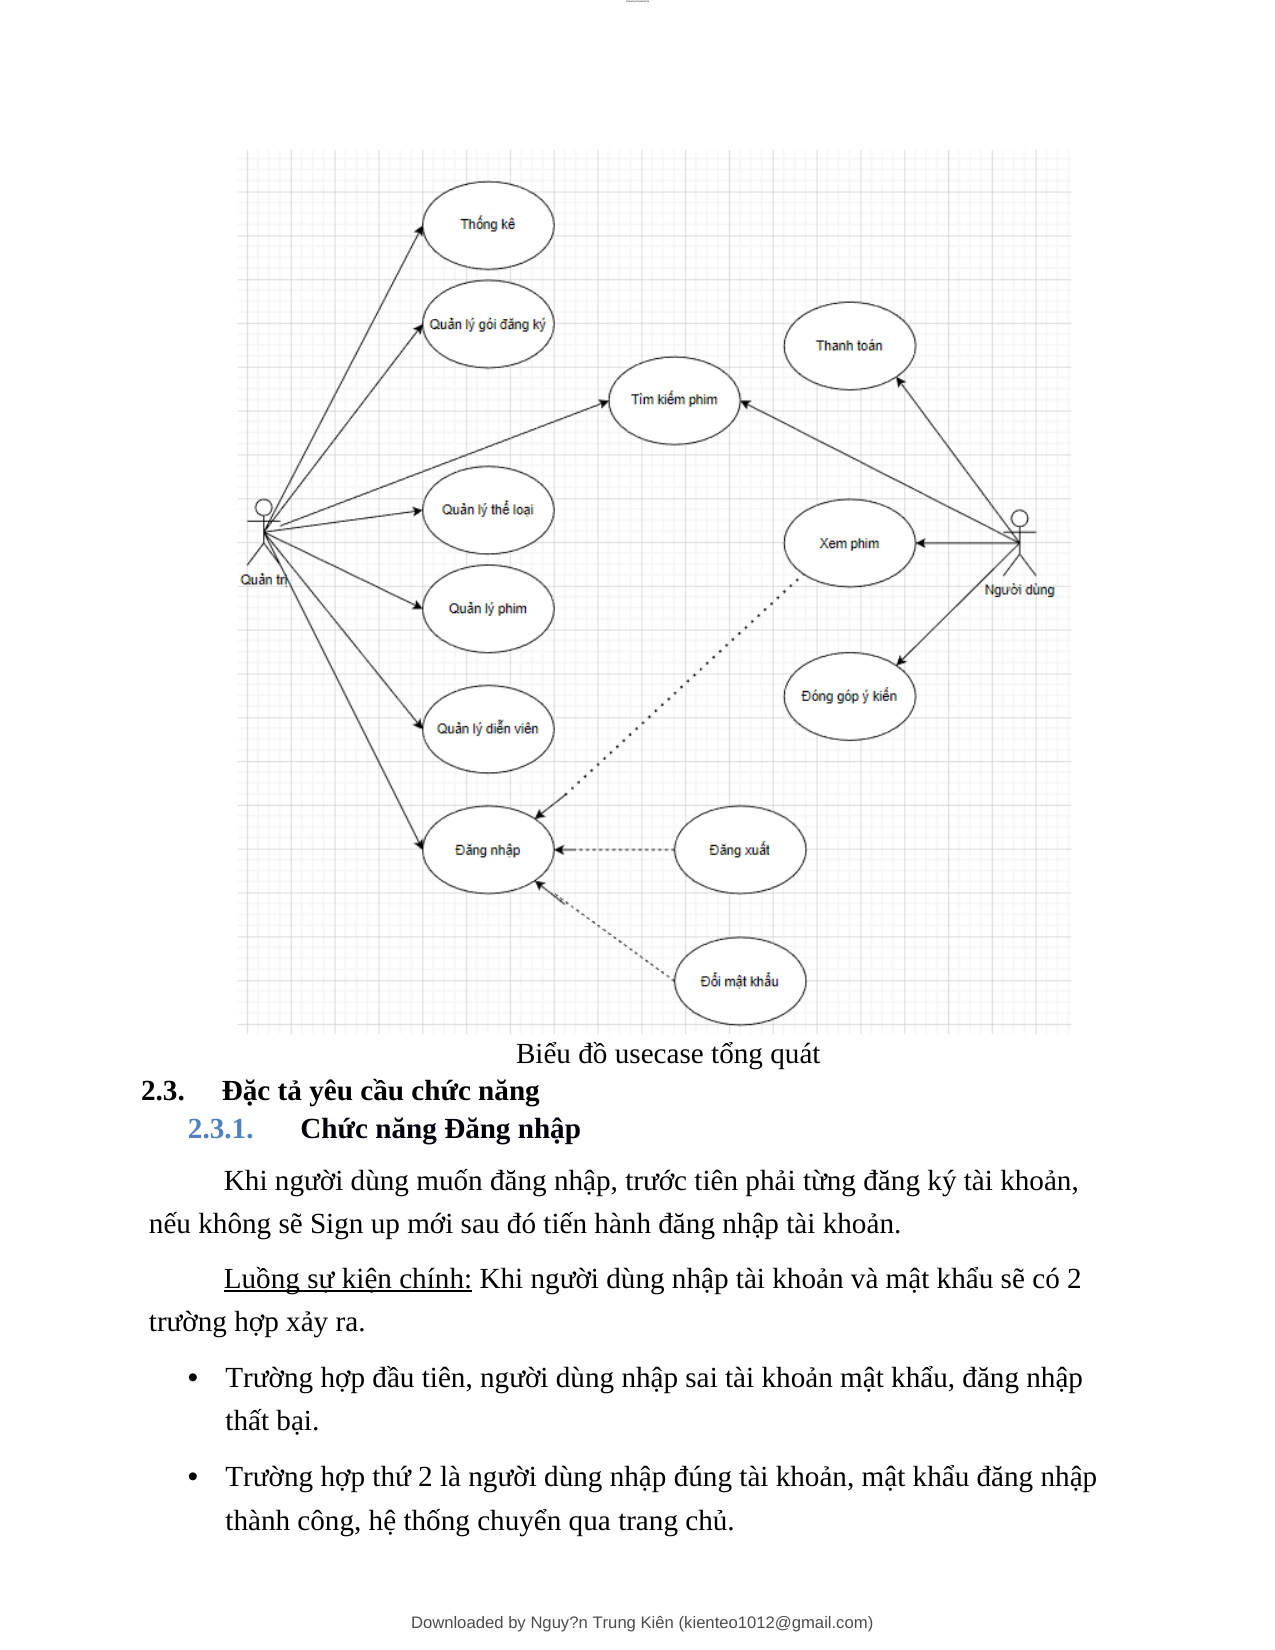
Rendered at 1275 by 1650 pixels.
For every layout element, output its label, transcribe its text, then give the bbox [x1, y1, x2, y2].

subtitle 2.3.1. Chức năng Đăng nhập [141, 1111, 1125, 1145]
text 2.3. Đặc tả yêu cầu chức năng [141, 1073, 1125, 1106]
list Trường hợp thứ 2 là người dùng nhập đúng tài khoản, mật khẩu đăng nhập thành công, hệ thống chuyển qua trang chủ. [188, 1459, 1125, 1537]
text Khi người dùng muốn đăng nhập, trước tiên phải từng đăng ký tài khoản, nếu không sẽ Sign up mới sau đó tiến hành đăng nhập tài khoản. [149, 1163, 1125, 1239]
list Trường hợp đầu tiên, người dùng nhập sai tài khoản mật khẩu, đăng nhập thất bại. [188, 1359, 1125, 1437]
text Luồng sự kiện chính: Khi người dùng nhập tài khoản và mật khẩu sẽ có 2 trường hợp xảy ra. [149, 1261, 1125, 1338]
picture [237, 150, 1072, 1034]
text Biểu đồ usecase tổng quát [149, 1037, 1125, 1070]
